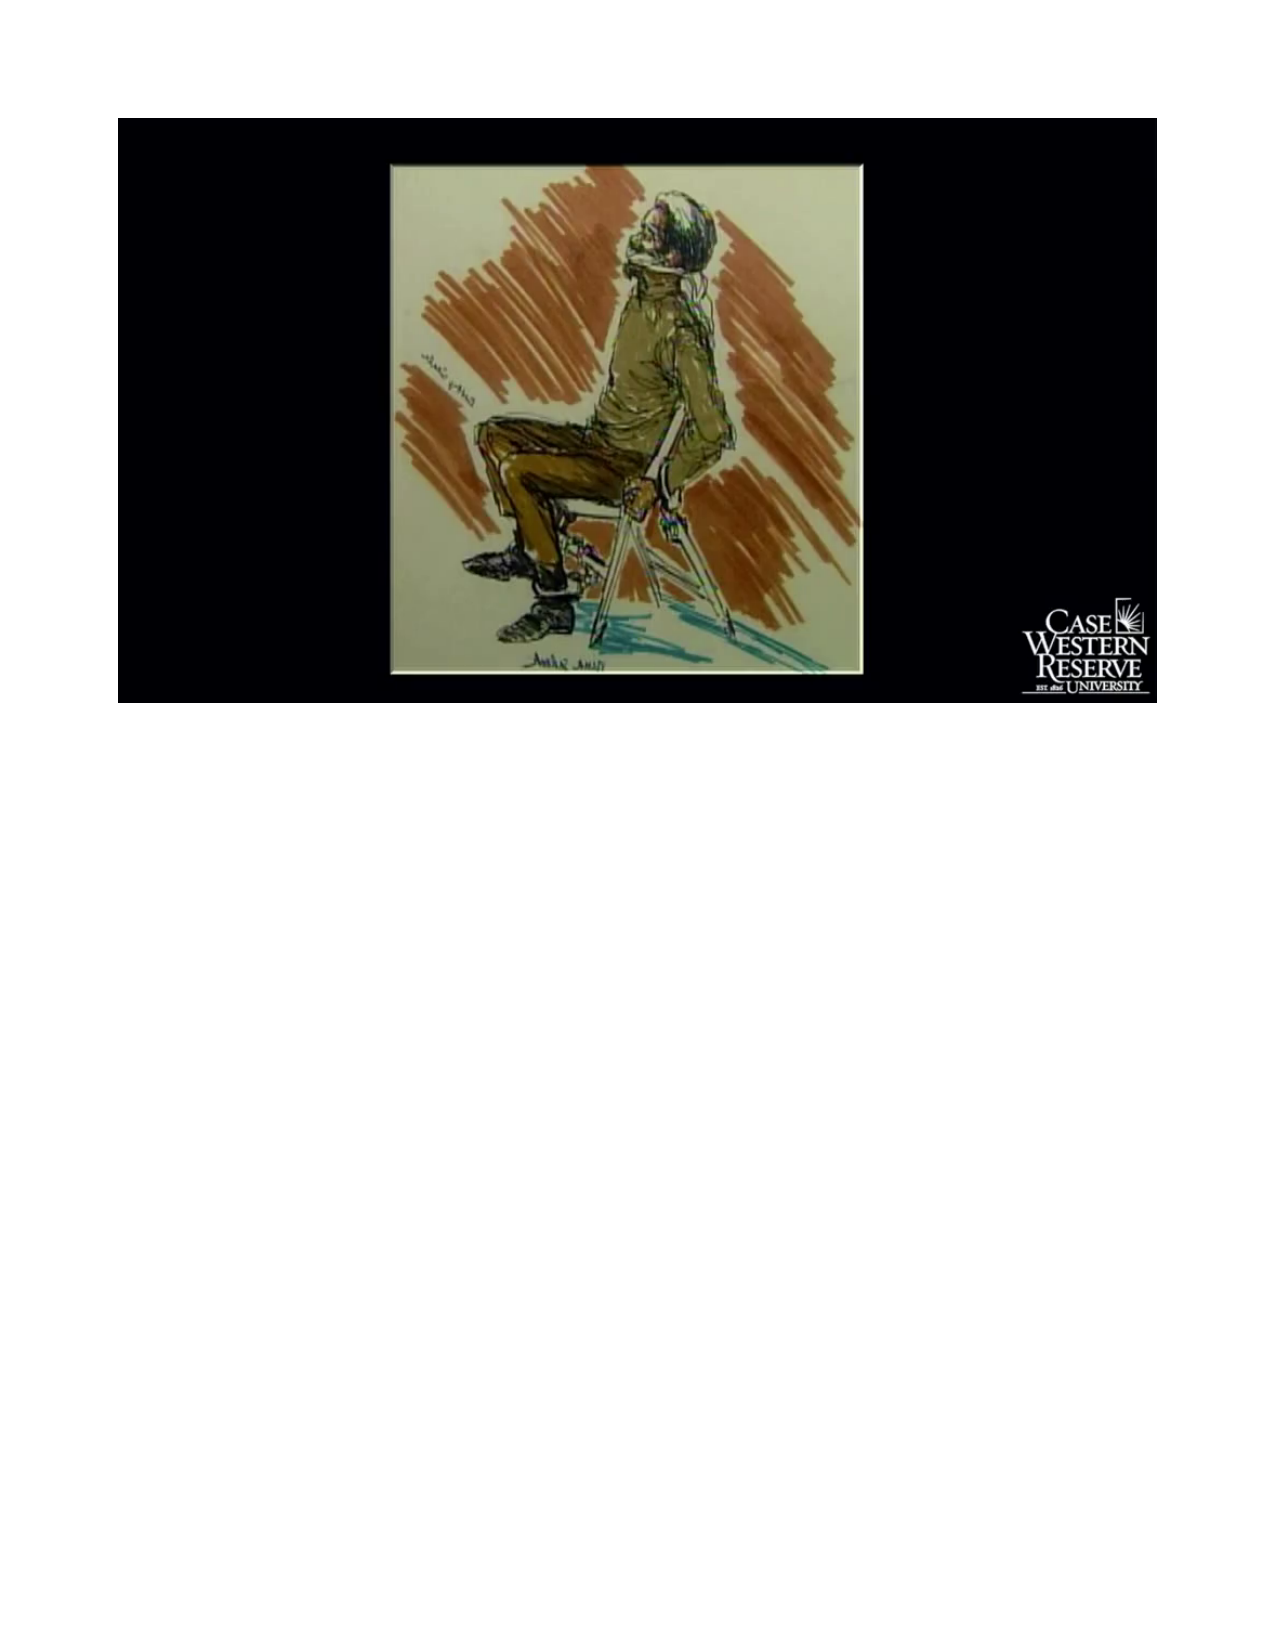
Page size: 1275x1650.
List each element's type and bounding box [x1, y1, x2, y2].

picture [118, 118, 1157, 703]
